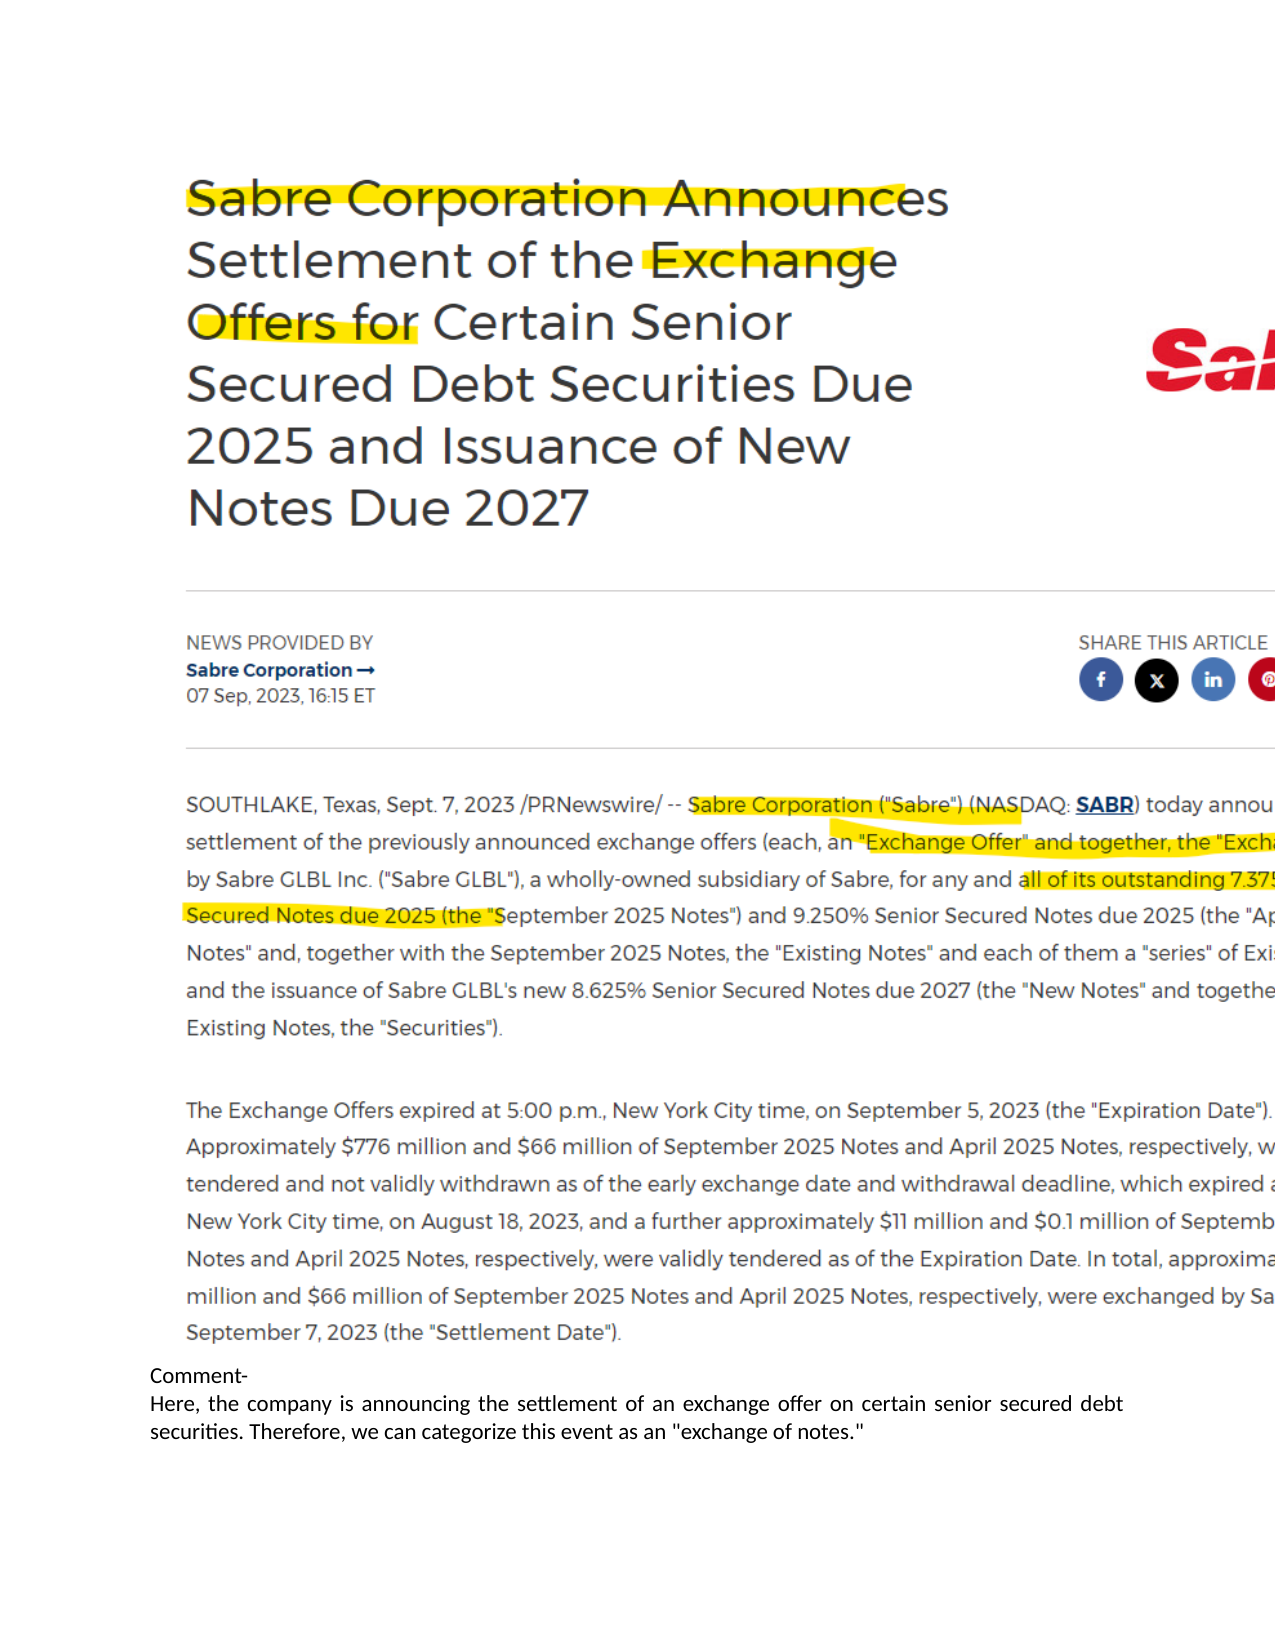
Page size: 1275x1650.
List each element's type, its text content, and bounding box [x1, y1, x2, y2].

picture [150, 150, 1275, 1362]
text Here, the company is announcing the settlement of an exchange offer on certain senior secured debt securities. Therefore, we can categorize this event as an "exchange of notes." [150, 1389, 1125, 1445]
text Comment- [150, 1362, 1125, 1389]
